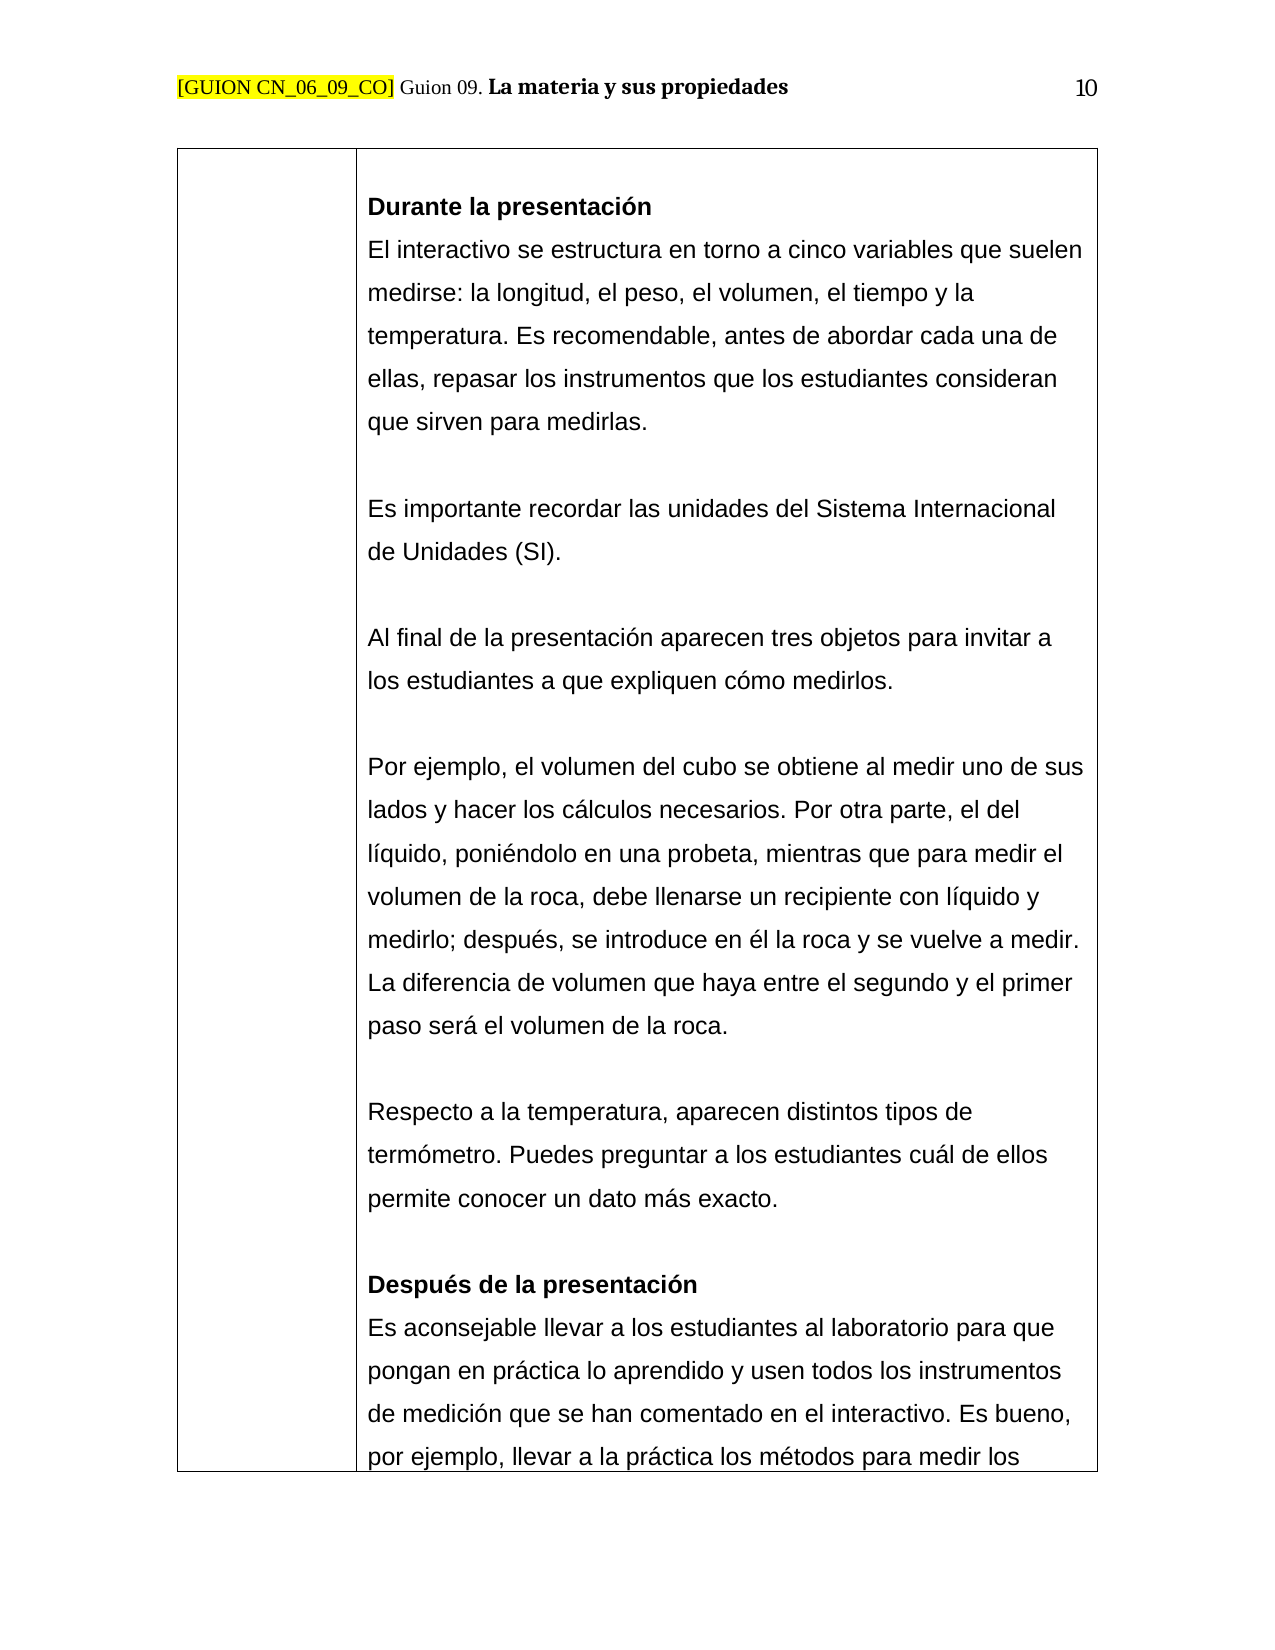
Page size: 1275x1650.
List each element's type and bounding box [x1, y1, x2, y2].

table_cell [357, 149, 1097, 1471]
table_cell [178, 149, 356, 1471]
